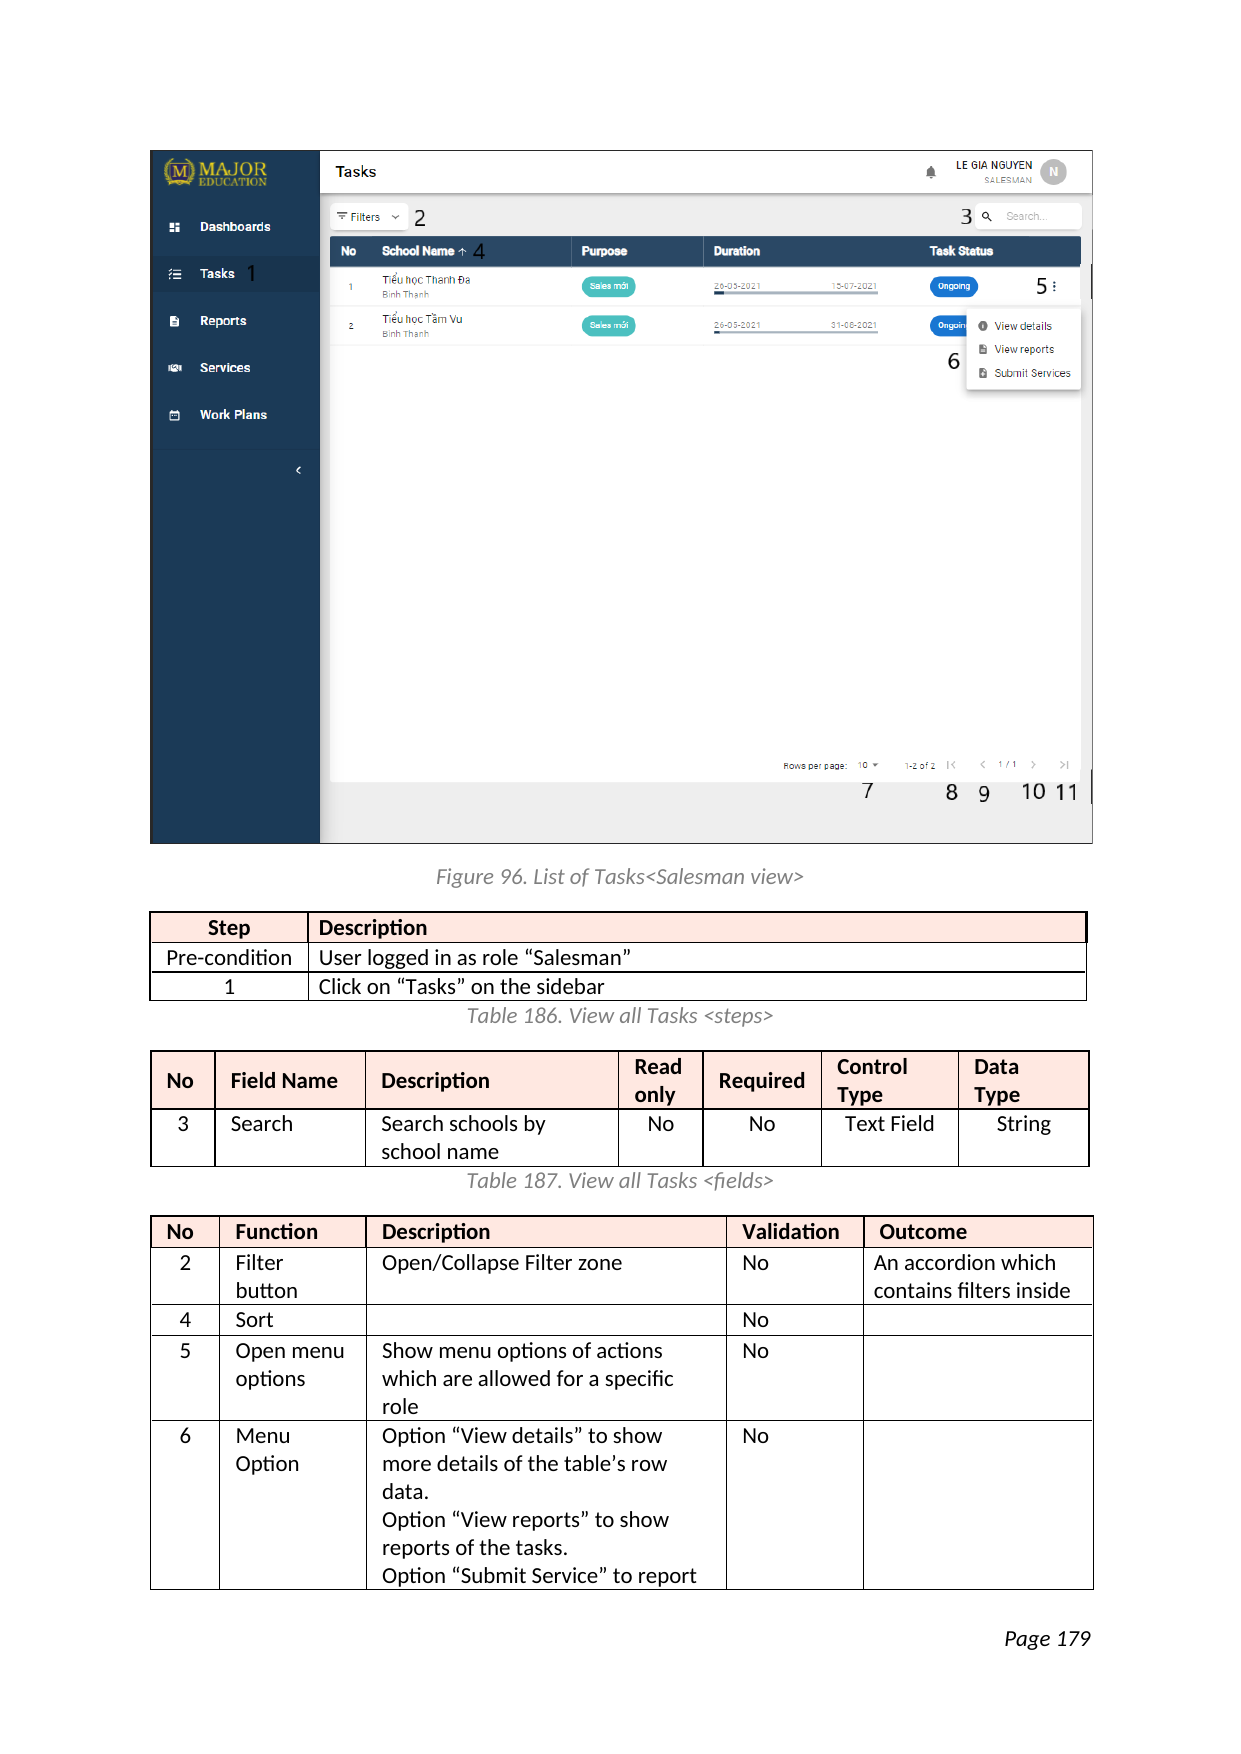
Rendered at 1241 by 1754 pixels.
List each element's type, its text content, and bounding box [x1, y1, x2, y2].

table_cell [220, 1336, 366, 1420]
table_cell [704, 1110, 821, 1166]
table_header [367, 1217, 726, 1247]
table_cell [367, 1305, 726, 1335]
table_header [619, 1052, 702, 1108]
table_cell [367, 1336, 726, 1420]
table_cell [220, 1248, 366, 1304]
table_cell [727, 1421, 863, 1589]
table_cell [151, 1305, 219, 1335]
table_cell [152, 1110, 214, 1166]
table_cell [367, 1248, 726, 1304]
text Table 186. View all Tasks <steps> [150, 1001, 1093, 1029]
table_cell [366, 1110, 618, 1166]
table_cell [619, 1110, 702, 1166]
text Figure 96. List of Tasks<Salesman view> [150, 862, 1093, 890]
text Table 187. View all Tasks <fields> [150, 1167, 1093, 1194]
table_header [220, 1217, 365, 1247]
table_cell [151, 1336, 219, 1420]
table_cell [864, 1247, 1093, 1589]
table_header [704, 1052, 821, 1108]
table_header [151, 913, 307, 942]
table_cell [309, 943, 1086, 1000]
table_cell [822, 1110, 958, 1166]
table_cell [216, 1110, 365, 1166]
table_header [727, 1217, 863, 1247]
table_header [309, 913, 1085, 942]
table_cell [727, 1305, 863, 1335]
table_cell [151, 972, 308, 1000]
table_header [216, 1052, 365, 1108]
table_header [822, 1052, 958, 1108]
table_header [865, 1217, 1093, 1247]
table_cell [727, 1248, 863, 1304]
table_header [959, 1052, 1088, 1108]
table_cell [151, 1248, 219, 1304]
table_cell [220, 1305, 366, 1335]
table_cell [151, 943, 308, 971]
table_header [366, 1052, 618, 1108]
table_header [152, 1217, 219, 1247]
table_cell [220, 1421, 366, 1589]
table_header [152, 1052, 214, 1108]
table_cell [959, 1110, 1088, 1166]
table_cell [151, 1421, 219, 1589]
picture [150, 150, 1093, 844]
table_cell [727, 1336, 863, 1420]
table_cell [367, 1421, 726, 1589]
